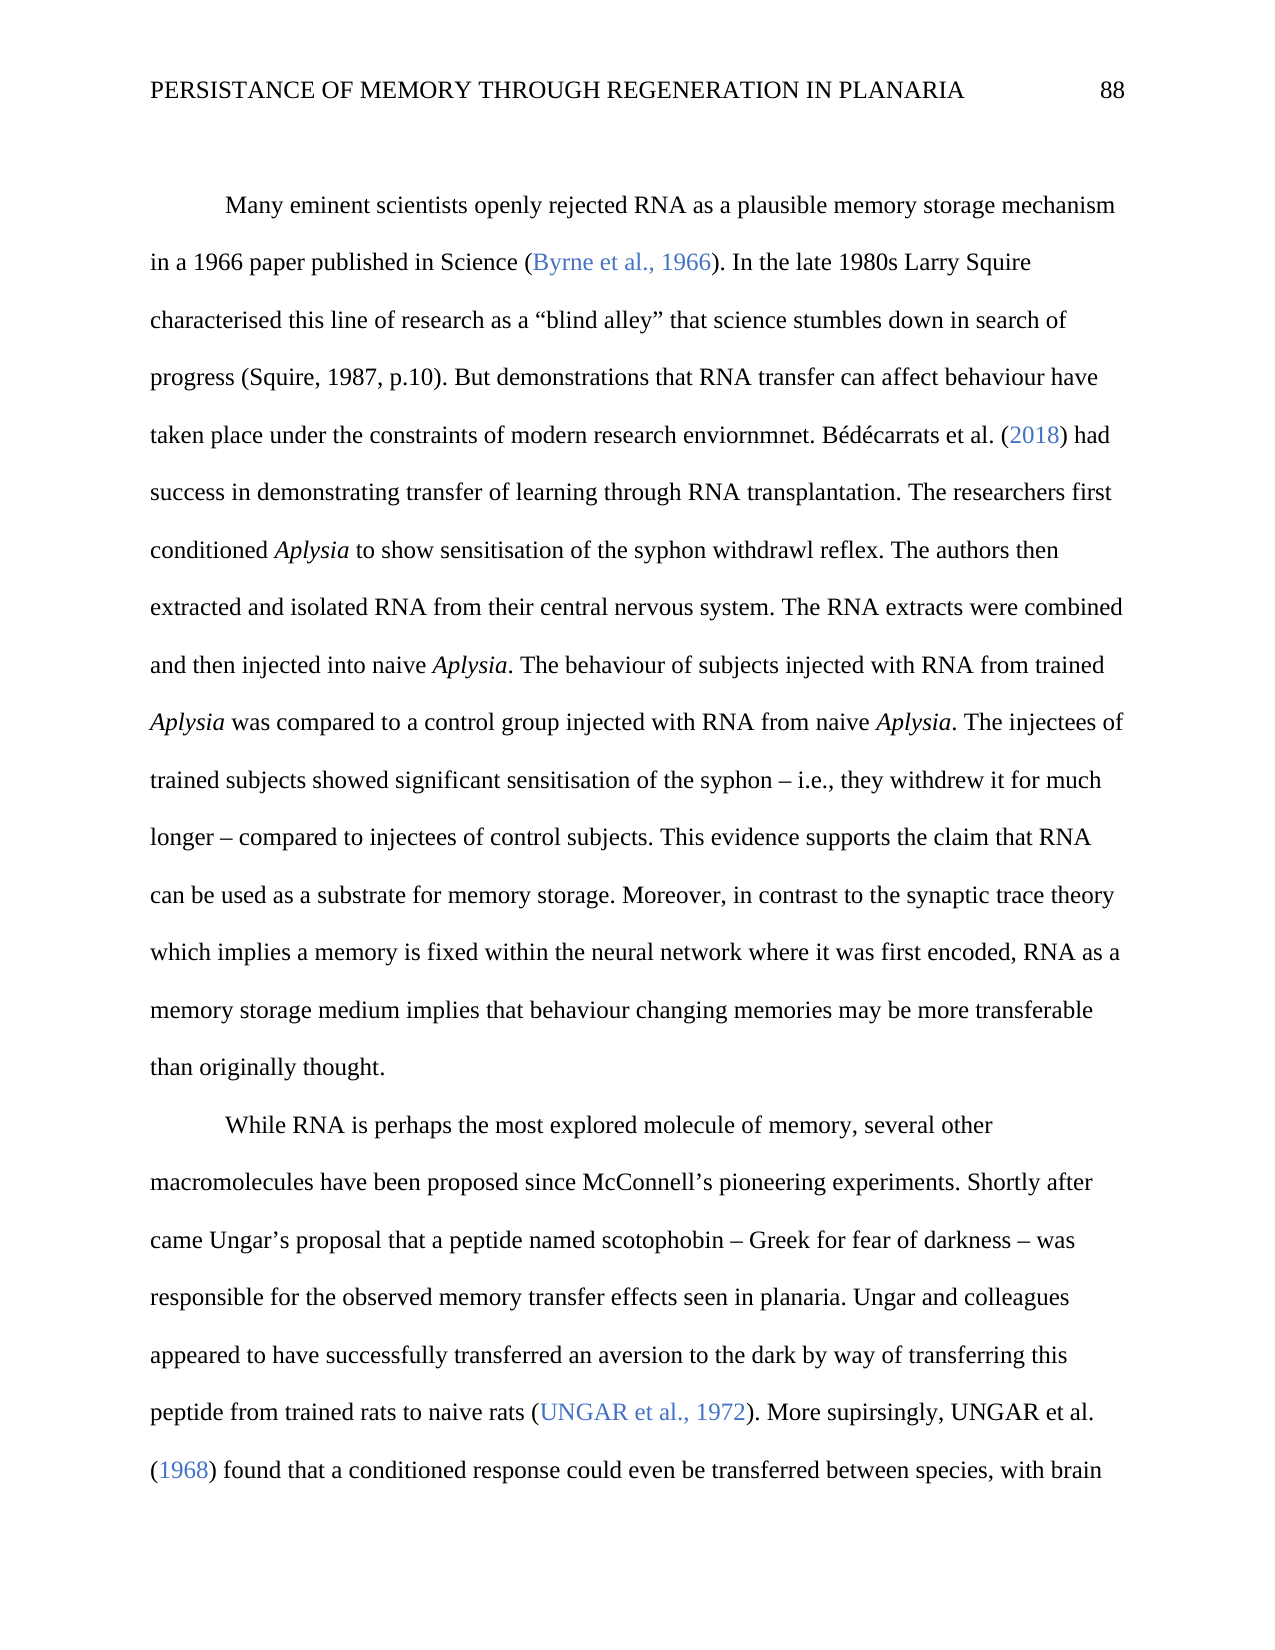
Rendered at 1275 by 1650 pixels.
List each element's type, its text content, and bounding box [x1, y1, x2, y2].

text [150, 1110, 1125, 1484]
text Many eminent scientists openly rejected RNA as a plausible memory storage mechanism in a 1966 paper published in Science (Byrne et al., 1966). In the late 1980s Larry Squire characterised this line of research as a “blind alley” that science stumbles down in search of progress (Squire, 1987, p.10). But demonstrations that RNA transfer can affect behaviour have taken place under the constraints of modern research enviornmnet. Bédécarrats et al. (2018) had success in demonstrating transfer of learning through RNA transplantation. The researchers first conditioned Aplysia to show sensitisation of the syphon withdrawl reflex. The authors then extracted and isolated RNA from their central nervous system. The RNA extracts were combined and then injected into naive Aplysia. The behaviour of subjects injected with RNA from trained Aplysia was compared to a control group injected with RNA from naive Aplysia. The injectees of trained subjects showed significant sensitisation of the syphon – i.e., they withdrew it for much longer – compared to injectees of control subjects. This evidence supports the claim that RNA can be used as a substrate for memory storage. Moreover, in contrast to the synaptic trace theory which implies a memory is fixed within the neural network where it was first encoded, RNA as a memory storage medium implies that behaviour changing memories may be more transferable than originally thought. [150, 190, 1125, 1081]
